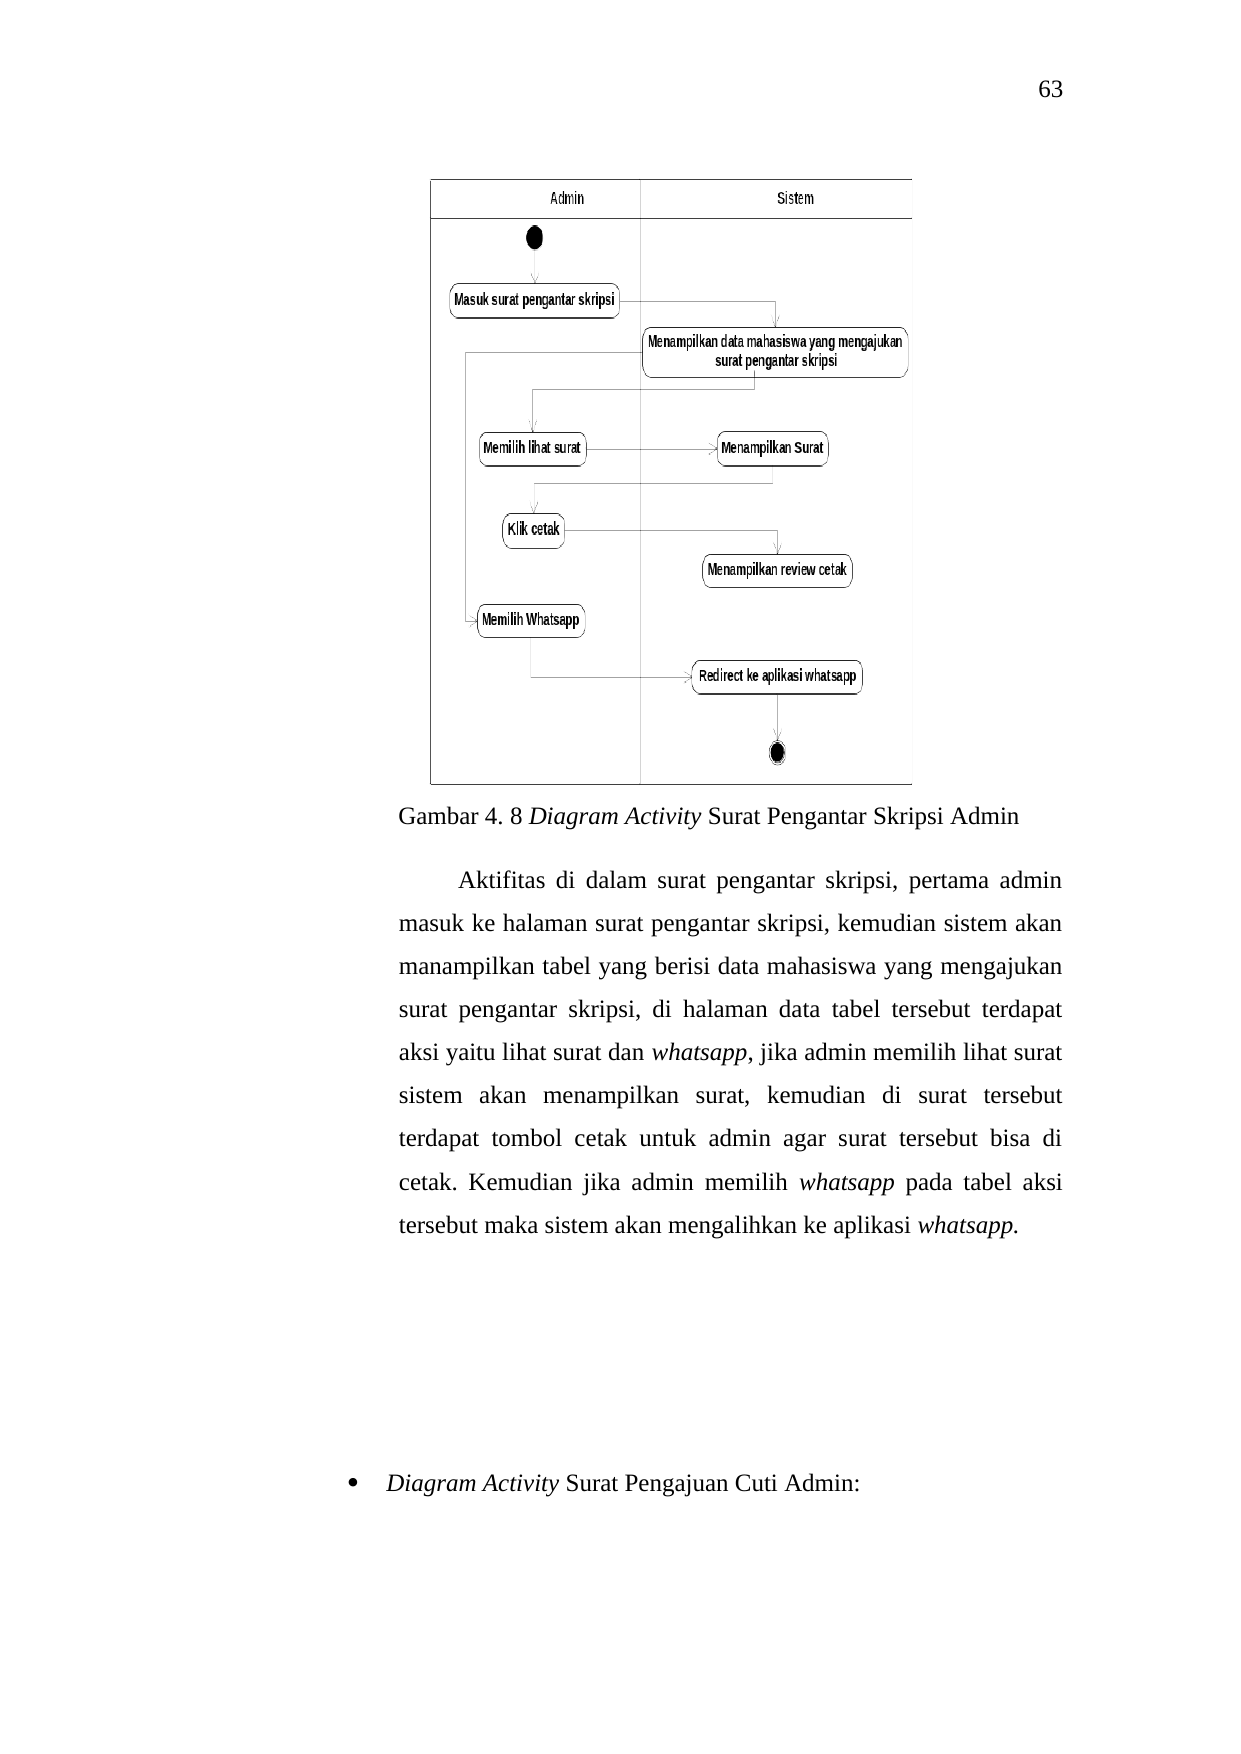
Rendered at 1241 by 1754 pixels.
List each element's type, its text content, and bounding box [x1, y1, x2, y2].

list Diagram Activity Surat Pengajuan Cuti Admin: [349, 1468, 1063, 1497]
list Aktifitas di dalam surat pengantar skripsi, pertama admin masuk ke halaman surat pengantar skripsi, kemudian sistem akan manampilkan tabel yang berisi data mahasiswa yang mengajukan surat pengantar skripsi, di halaman data tabel tersebut terdapat aksi yaitu lihat surat dan whatsapp, jika admin memilih lihat surat sistem akan menampilkan surat, kemudian di surat tersebut terdapat tombol cetak untuk admin agar surat tersebut bisa di cetak. Kemudian jika admin memilih whatsapp pada tabel aksi tersebut maka sistem akan mengalihkan ke aplikasi whatsapp. [399, 865, 1063, 1238]
text Gambar 4. 8 Diagram Activity Surat Pengantar Skripsi Admin [354, 801, 1063, 829]
